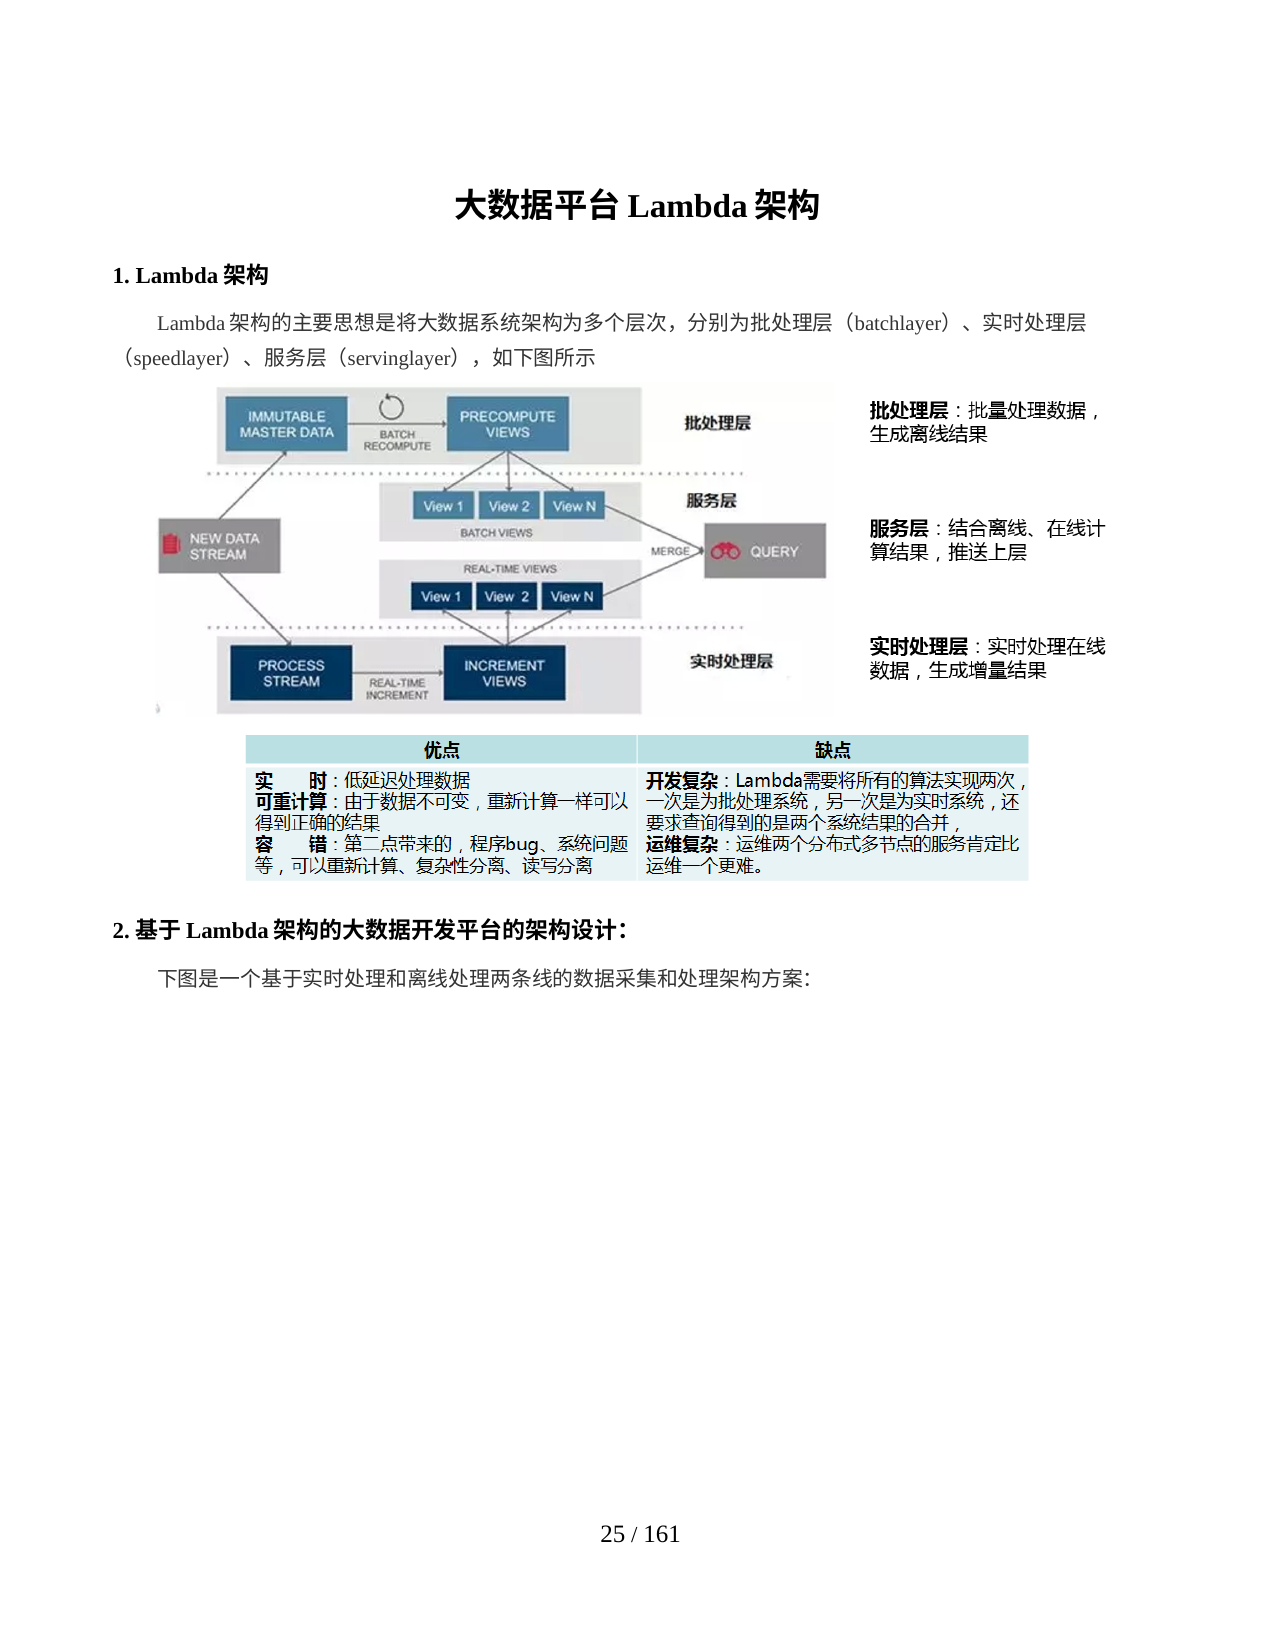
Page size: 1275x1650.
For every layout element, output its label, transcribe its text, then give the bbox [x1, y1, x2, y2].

picture [244, 733, 1031, 888]
subtitle 2. 基于Lambda架构的大数据开发平台的架构设计： [112, 912, 1162, 945]
picture [155, 375, 1120, 718]
subtitle 大数据平台Lambda架构 [112, 179, 1162, 227]
subtitle 1. Lambda架构 [112, 257, 1162, 290]
text Lambda架构的主要思想是将大数据系统架构为多个层次，分别为批处理层（batchlayer）、实时处理层（speedlayer）、服务层（servinglayer），如下图所示 [112, 306, 1162, 371]
text 下图是一个基于实时处理和离线处理两条线的数据采集和处理架构方案： [112, 962, 1162, 992]
